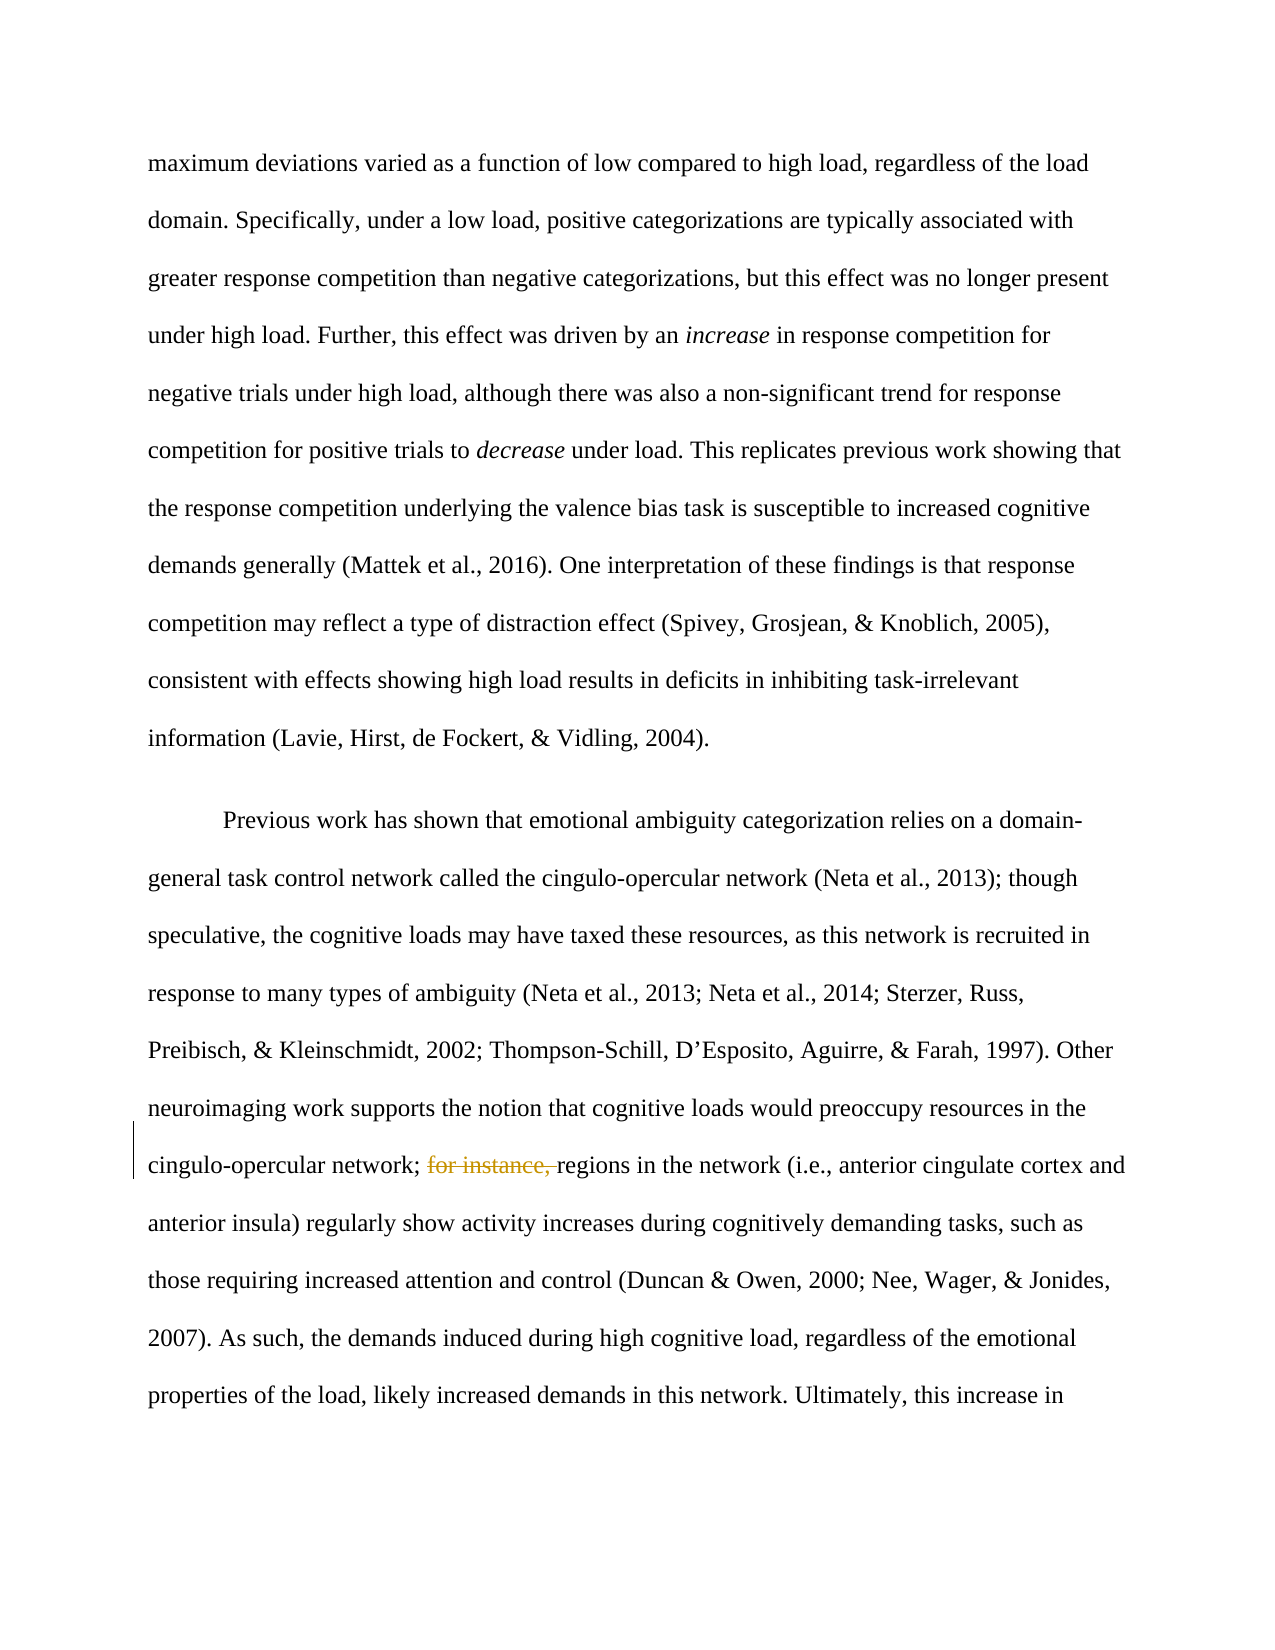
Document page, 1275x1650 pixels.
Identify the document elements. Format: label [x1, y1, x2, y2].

text [148, 148, 1127, 751]
text [148, 805, 1127, 1409]
